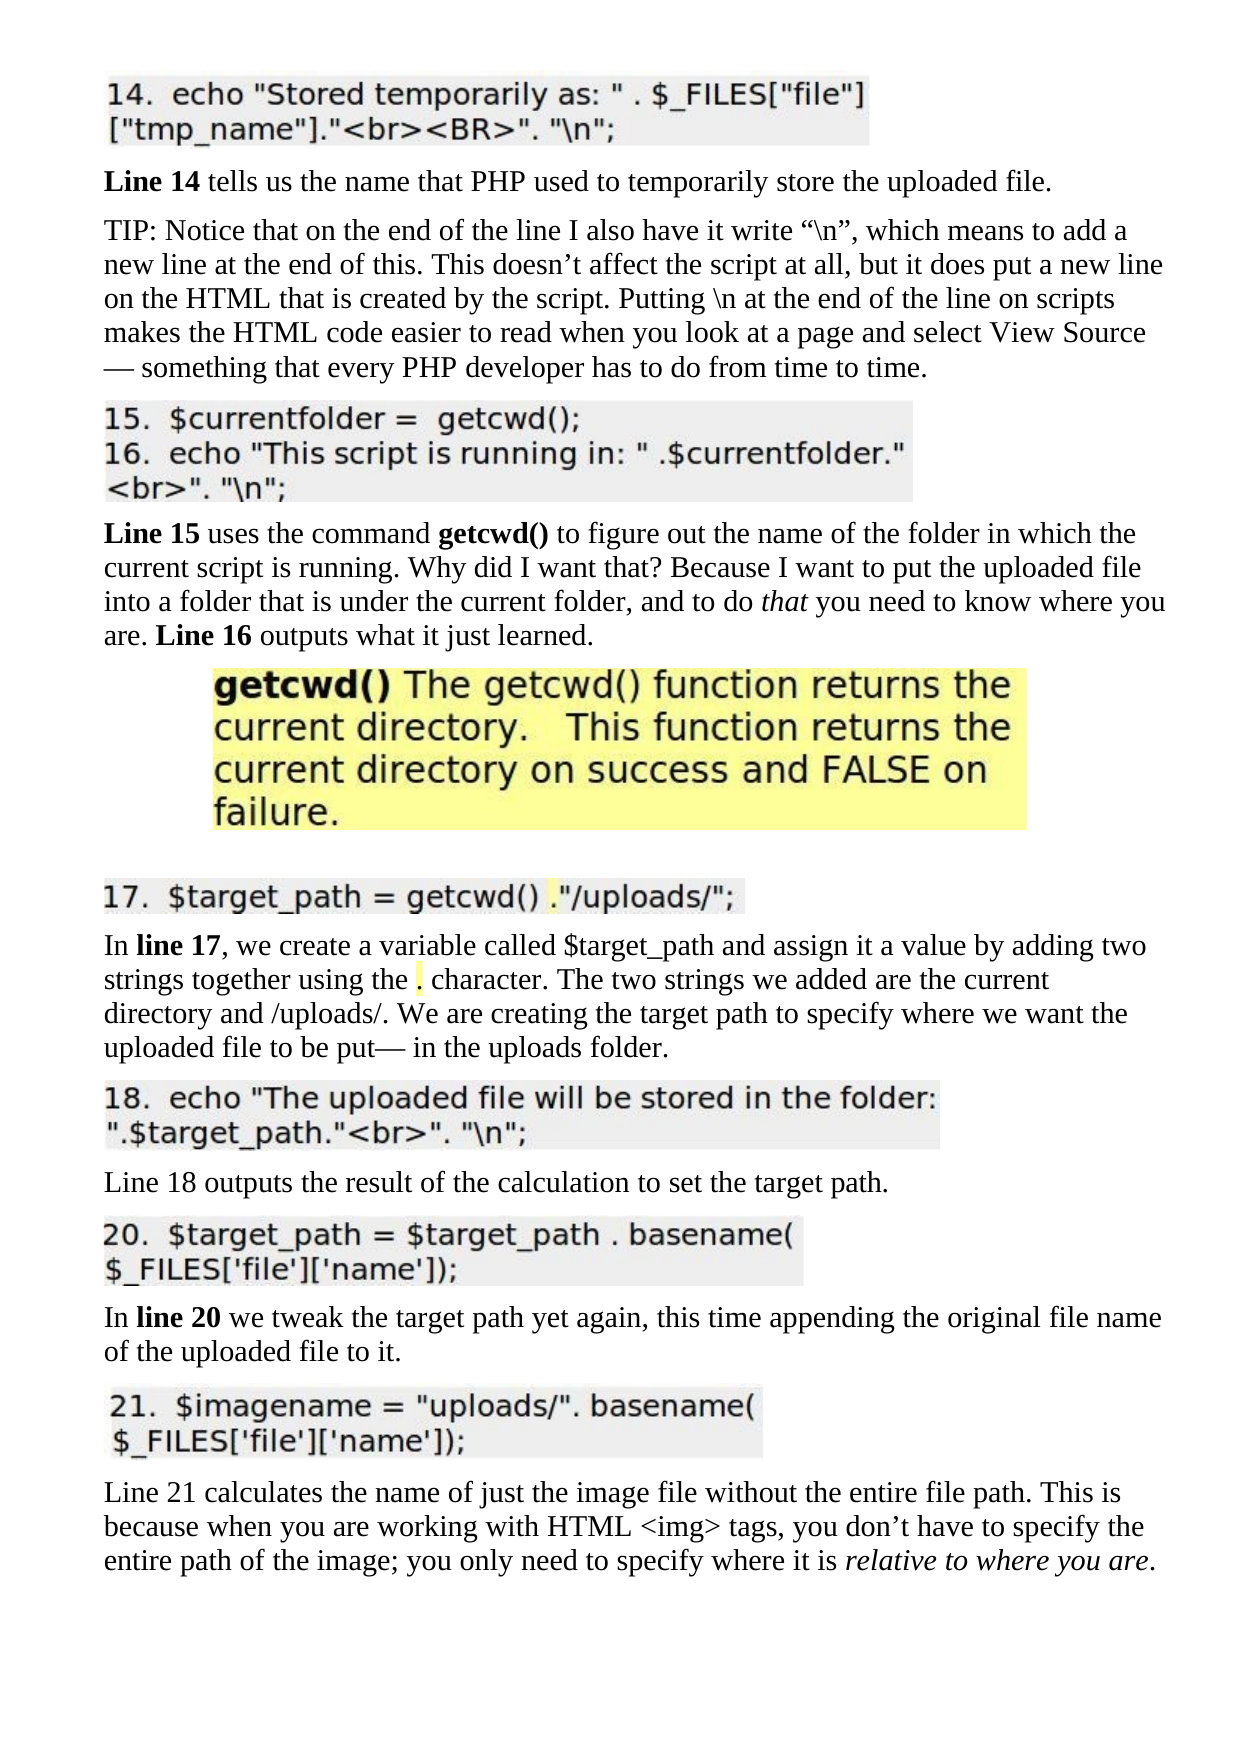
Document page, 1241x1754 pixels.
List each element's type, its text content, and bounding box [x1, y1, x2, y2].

picture [103, 400, 913, 502]
picture [212, 668, 1027, 830]
picture [103, 1080, 940, 1151]
text Line 14 tells us the name that PHP used to temporarily store the uploaded file. [103, 163, 1178, 198]
picture [103, 1215, 804, 1286]
picture [103, 1383, 764, 1461]
picture [103, 878, 745, 914]
picture [103, 70, 870, 149]
text Line 21 calculates the name of just the image file without the entire file path. This is because when you are working with HTML <img> tags, you don’t have to specify the entire path of the image; you only need to specify where it is relative to where you are. [103, 1396, 1178, 1577]
text In line 17, we create a variable called $target_path and assign it a value by adding two strings together using the . character. The two strings we added are the current directory and /uploads/. We are creating the target path to specify where we want the uploaded file to be put— in the uploads folder. [103, 891, 1164, 1064]
text TIP: Notice that on the end of the line I also have it write “\n”, which means to add a new line at the end of this. This doesn’t affect the script at all, but it does put a new line on the HTML that is created by the script. Putting \n at the end of the line on scripts makes the HTML code easier to read when you look at a page and select View Source— something that every PHP developer has to do from time to time. [103, 213, 1164, 383]
